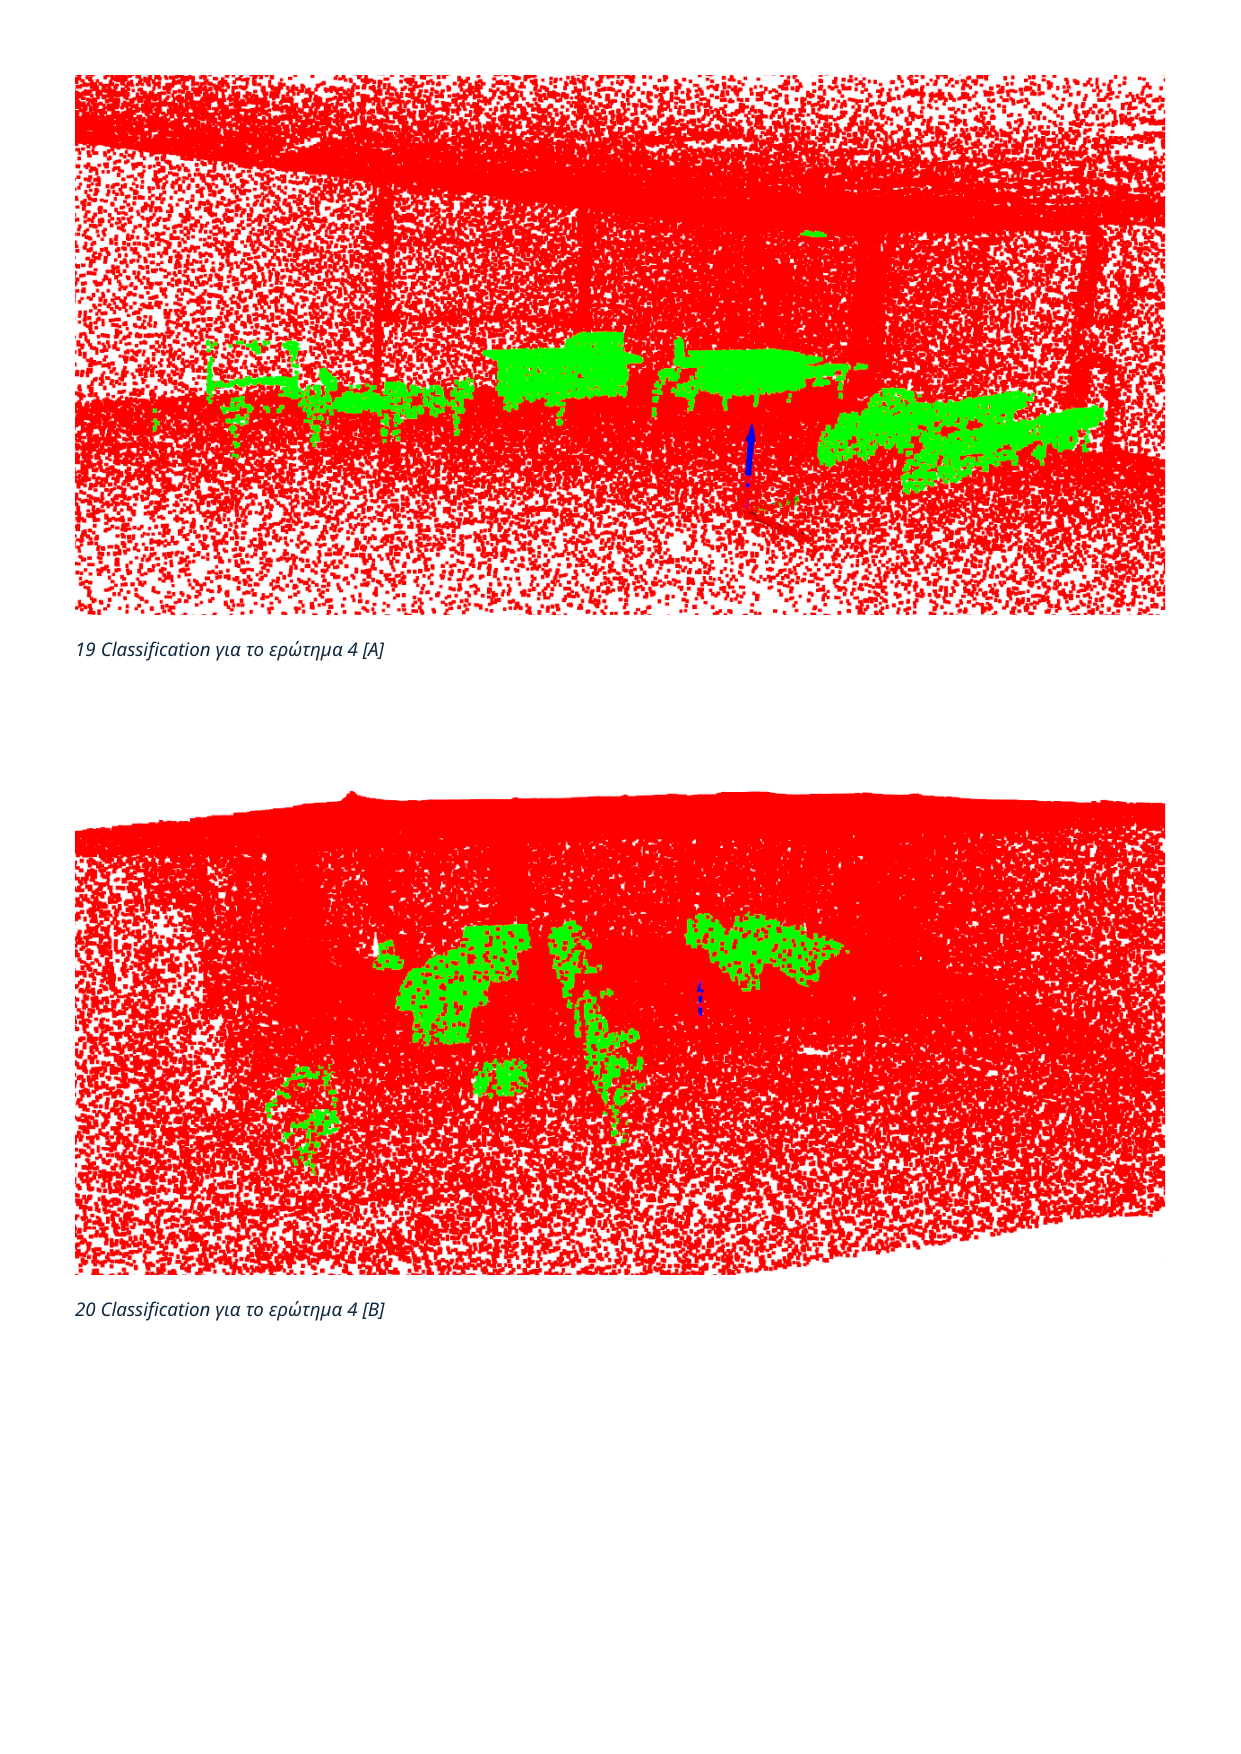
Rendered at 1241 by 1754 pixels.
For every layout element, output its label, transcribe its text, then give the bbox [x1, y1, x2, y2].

text 20 Classification για το ερώτημα 4 [Β] [75, 1296, 1165, 1322]
text 19 Classification για το ερώτημα 4 [Α] [75, 637, 1165, 662]
picture [75, 683, 1166, 1275]
picture [75, 75, 1166, 615]
